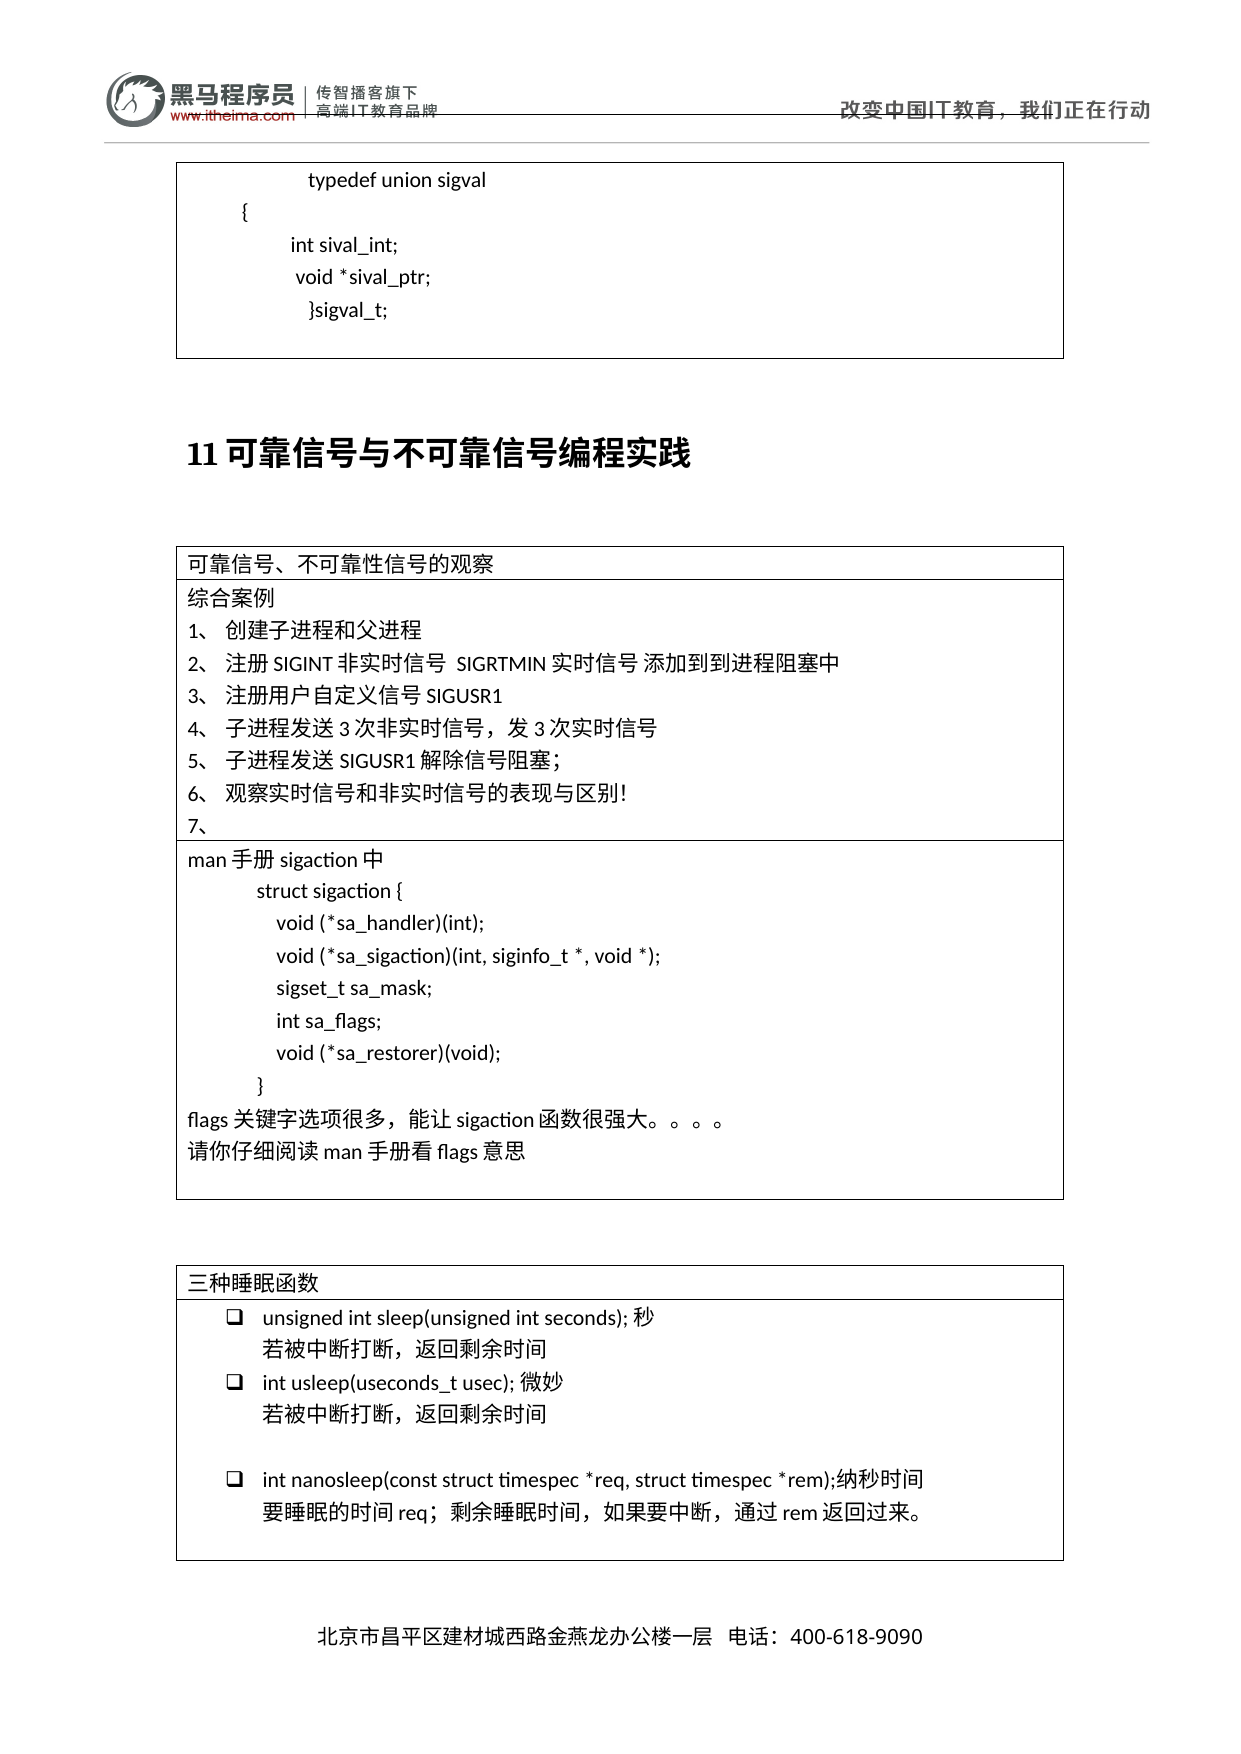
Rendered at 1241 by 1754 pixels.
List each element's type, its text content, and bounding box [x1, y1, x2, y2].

table_cell unsigned int sleep(unsigned int seconds); 秒 若被中断打断，返回剩余时间 int usleep(useconds_t usec); 微妙 若被中断打断，返回剩余时间 int nanosleep(const struct timespec *req, struct timespec *rem);纳秒时间 要睡眠的时间req；剩余睡眠时间，如果要中断，通过rem返回过来。 [177, 1300, 1063, 1559]
table_cell 综合案例 创建子进程和父进程 注册SIGINT非实时信号 SIGRTMIN 实时信号 添加到到进程阻塞中 注册用户自定义信号SIGUSR1 子进程发送3次非实时信号，发3次实时信号 子进程发送 SIGUSR1解除信号阻塞； 观察实时信号和非实时信号的表现与区别！ [177, 580, 1063, 840]
table_header 可靠信号、不可靠性信号的观察 [177, 547, 1063, 579]
picture [0, 1, 1241, 151]
table_cell man手册sigaction中 struct sigaction { void (*sa_handler)(int); void (*sa_sigaction)(int, siginfo_t *, void *); sigset_t sa_mask; int sa_flags; void (*sa_restorer)(void); } flags关键字选项很多，能让sigaction函数很强大。。。。 请你仔细阅读man手册看flags意思 [177, 841, 1063, 1199]
table_header 三种睡眠函数 [177, 1266, 1063, 1298]
subtitle 11 可靠信号与不可靠信号编程实践 [187, 419, 1053, 484]
